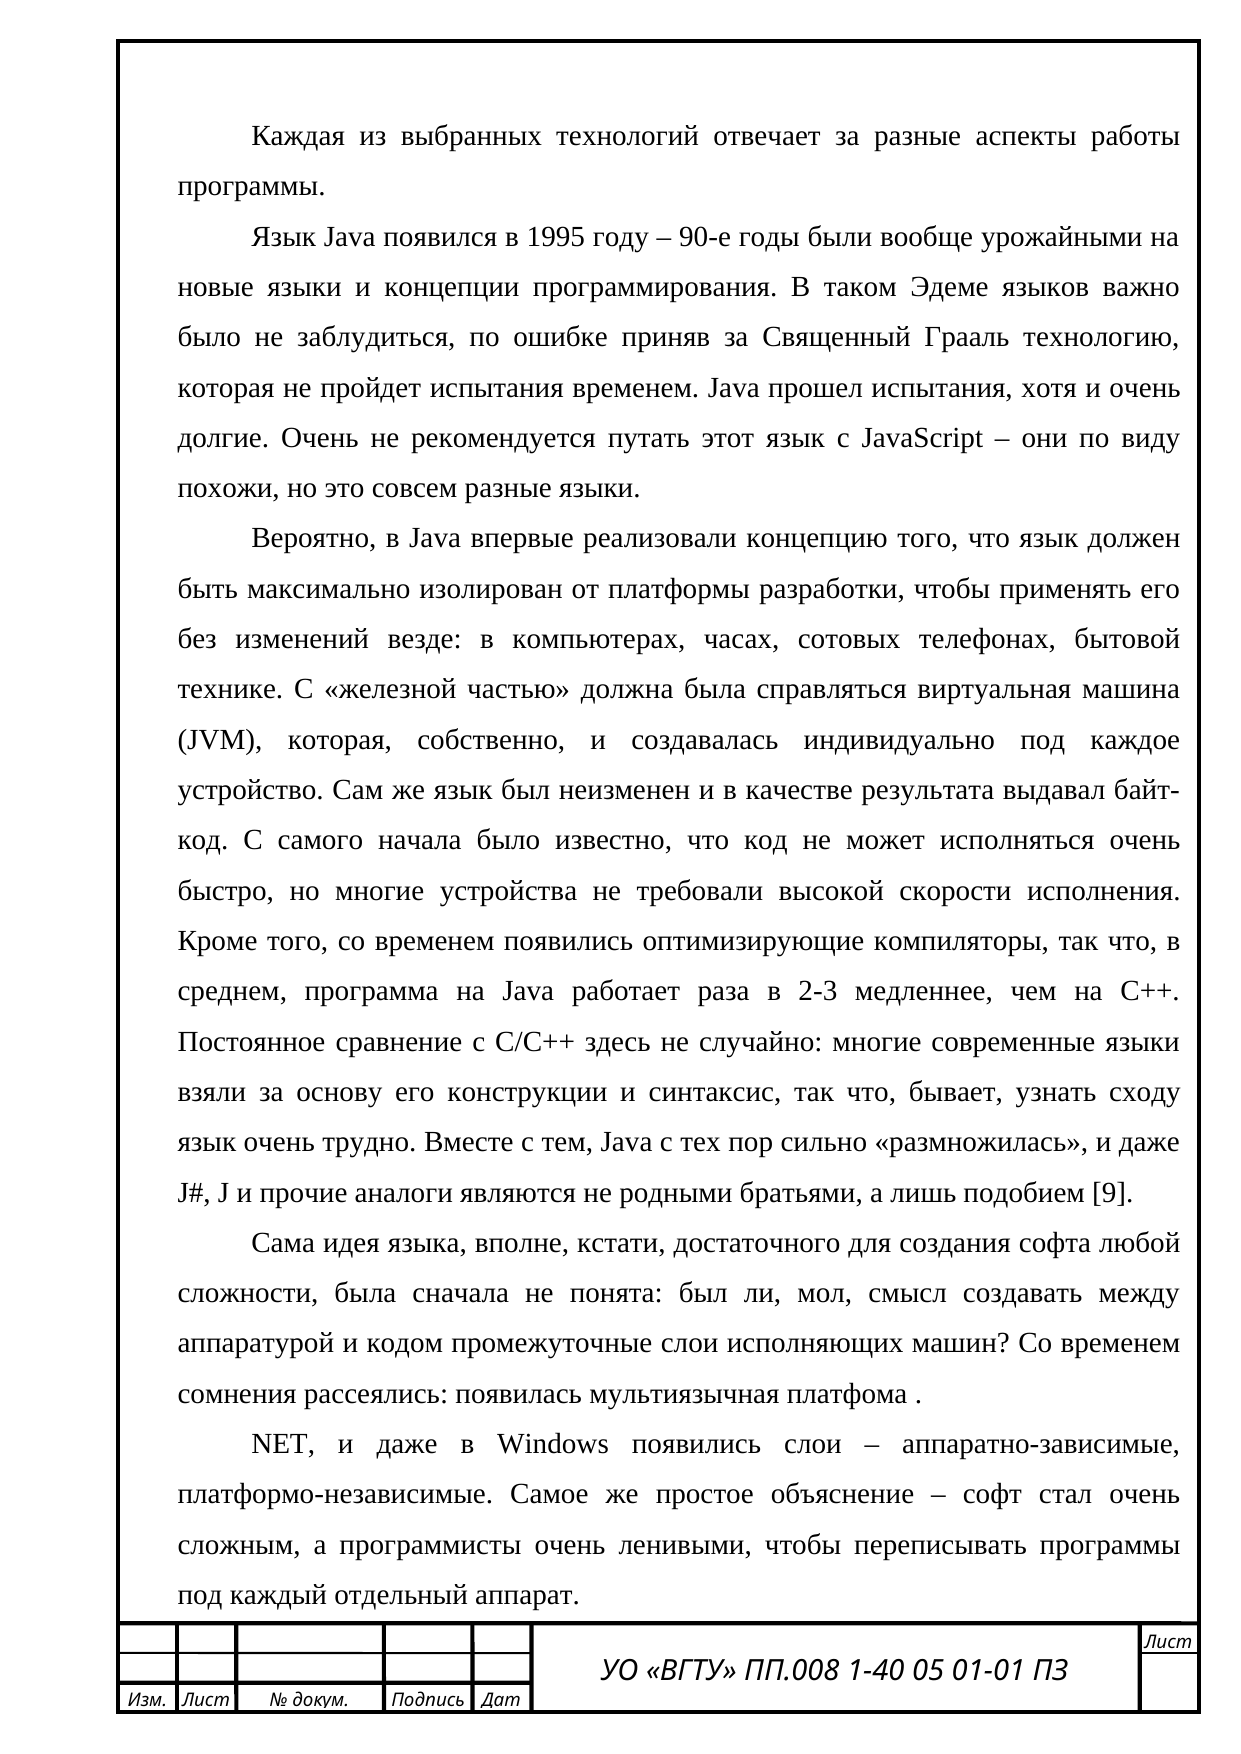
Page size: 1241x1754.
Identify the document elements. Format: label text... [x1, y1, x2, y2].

text NET, и даже в Windows появились слои – аппаратно-зависимые, платформо-независимые. Самое же простое объяснение – софт стал очень сложным, а программисты очень ленивыми, чтобы переписывать программы под каждый отдельный аппарат. [177, 1426, 1181, 1611]
text Каждая из выбранных технологий отвечает за разные аспекты работы программы. [177, 118, 1181, 202]
text Сама идея языка, вполне, кстати, достаточного для создания софта любой сложности, была сначала не понята: был ли, мол, смысл создавать между аппаратурой и кодом промежуточные слои исполняющих машин? Со временем сомнения рассеялись: появилась мультиязычная платфома . [177, 1225, 1181, 1409]
text Вероятно, в Java впервые реализовали концепцию того, что язык должен быть максимально изолирован от платформы разработки, чтобы применять его без изменений везде: в компьютерах, часах, сотовых телефонах, бытовой технике. С «железной частью» должна была справляться виртуальная машина (JVM), которая, собственно, и создавалась индивидуально под каждое устройство. Сам же язык был неизменен и в качестве результата выдавал байт-код. С самого начала было известно, что код не может исполняться очень быстро, но многие устройства не требовали высокой скорости исполнения. Кроме того, со временем появились оптимизирующие компиляторы, так что, в среднем, программа на Java работает раза в 2-3 медленнее, чем на C++. Постоянное сравнение с C/C++ здесь не случайно: многие современные языки взяли за основу его конструкции и синтаксис, так что, бывает, узнать сходу язык очень трудно. Вместе с тем, Java с тех пор сильно «размножилась», и даже J#, J и прочие аналоги являются не родными братьями, а лишь подобием [9]. [177, 521, 1181, 1208]
text Язык Java появился в 1995 году – 90-е годы были вообще урожайными на новые языки и концепции программирования. В таком Эдеме языков важно было не заблудиться, по ошибке приняв за Священный Грааль технологию, которая не пройдет испытания временем. Java прошел испытания, хотя и очень долгие. Очень не рекомендуется путать этот язык с JavaScript – они по виду похожи, но это совсем разные языки. [177, 219, 1181, 504]
